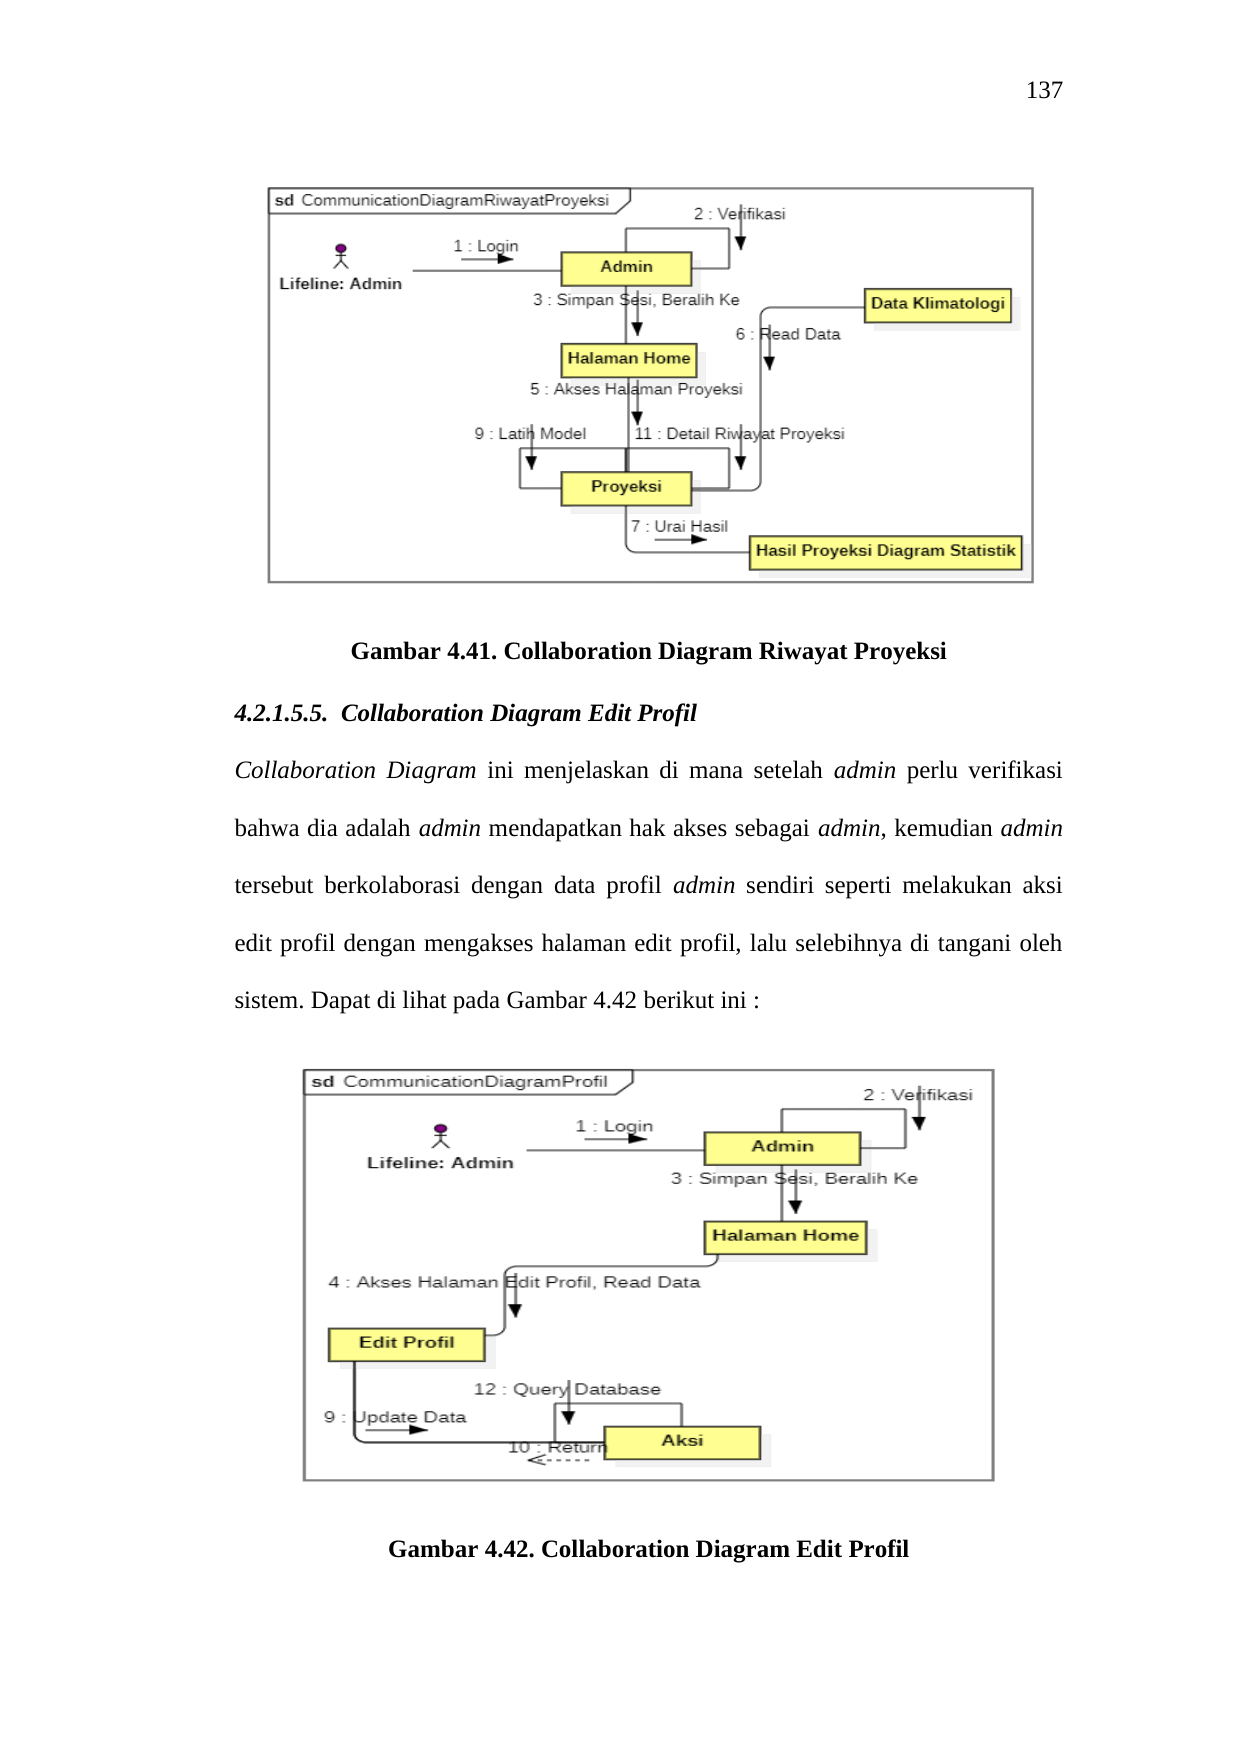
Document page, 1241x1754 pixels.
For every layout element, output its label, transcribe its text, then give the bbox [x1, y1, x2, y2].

subtitle Collaboration Diagram Edit Profil [234, 698, 1063, 726]
picture [289, 1059, 1008, 1489]
picture [256, 177, 1041, 591]
